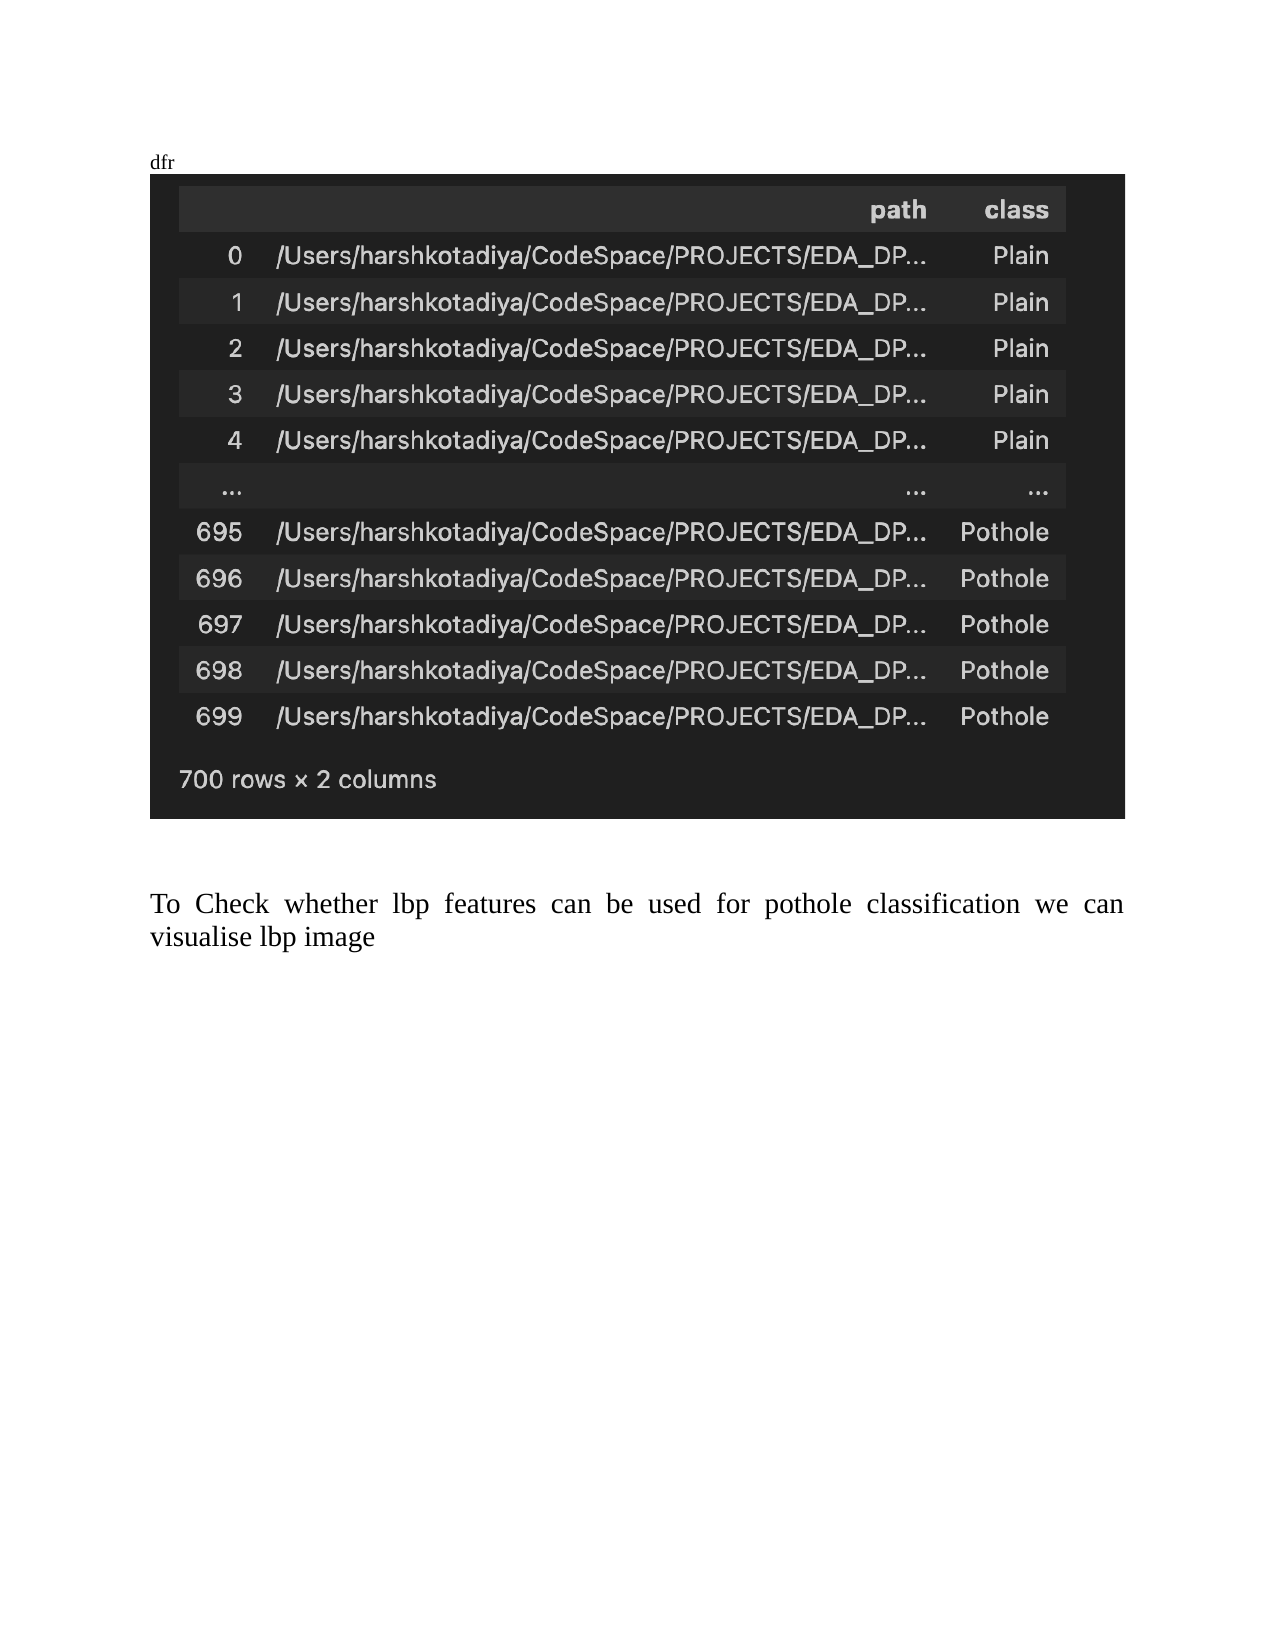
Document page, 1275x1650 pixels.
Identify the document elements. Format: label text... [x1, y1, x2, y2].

text To Check whether lbp features can be used for pothole classification we can visualise lbp image [150, 886, 1125, 953]
picture [150, 174, 1125, 819]
text dfr [150, 150, 1125, 174]
